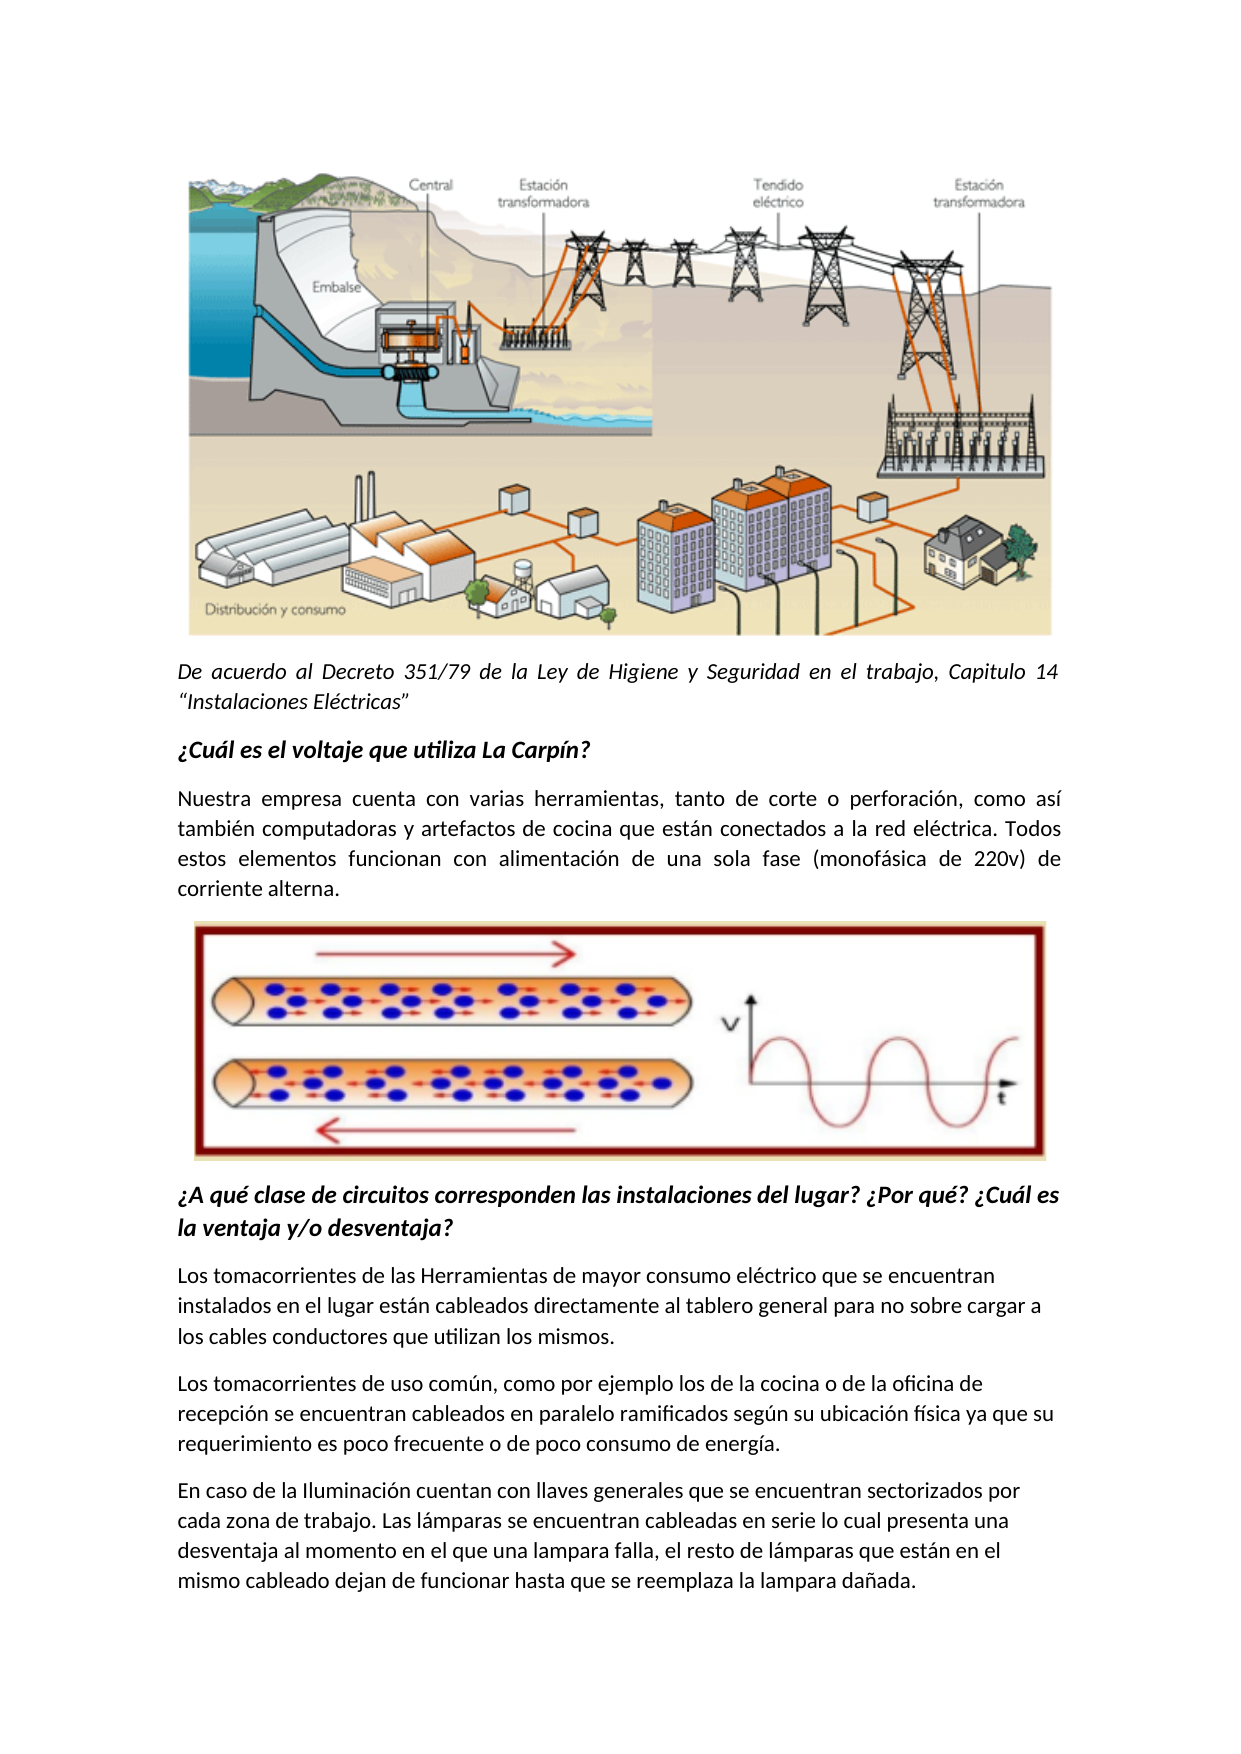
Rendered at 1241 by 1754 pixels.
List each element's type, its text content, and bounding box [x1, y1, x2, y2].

text Los tomacorrientes de uso común, como por ejemplo los de la cocina o de la oficina de recepción se encuentran cableados en paralelo ramificados según su ubicación física ya que su requerimiento es poco frecuente o de poco consumo de energía. [177, 1369, 1063, 1457]
picture [186, 147, 1054, 639]
text ¿Cuál es el voltaje que utiliza La Carpín? [177, 734, 1063, 765]
text ¿A qué clase de circuitos corresponden las instalaciones del lugar? ¿Por qué? ¿Cuál es la ventaja y/o desventaja? [177, 1179, 1063, 1242]
text Nuestra empresa cuenta con varias herramientas, tanto de corte o perforación, como así también computadoras y artefactos de cocina que están conectados a la red eléctrica. Todos estos elementos funcionan con alimentación de una sola fase (monofásica de 220v) de corriente alterna. [177, 784, 1063, 902]
picture [194, 921, 1047, 1161]
text Los tomacorrientes de las Herramientas de mayor consumo eléctrico que se encuentran instalados en el lugar están cableados directamente al tablero general para no sobre cargar a los cables conductores que utilizan los mismos. [177, 1261, 1063, 1350]
text En caso de la Iluminación cuentan con llaves generales que se encuentran sectorizados por cada zona de trabajo. Las lámparas se encuentran cableadas en serie lo cual presenta una desventaja al momento en el que una lampara falla, el resto de lámparas que están en el mismo cableado dejan de funcionar hasta que se reemplaza la lampara dañada. [177, 1476, 1063, 1595]
text De acuerdo al Decreto 351/79 de la Ley de Higiene y Seguridad en el trabajo, Capitulo 14 “Instalaciones Eléctricas” [177, 657, 1063, 715]
